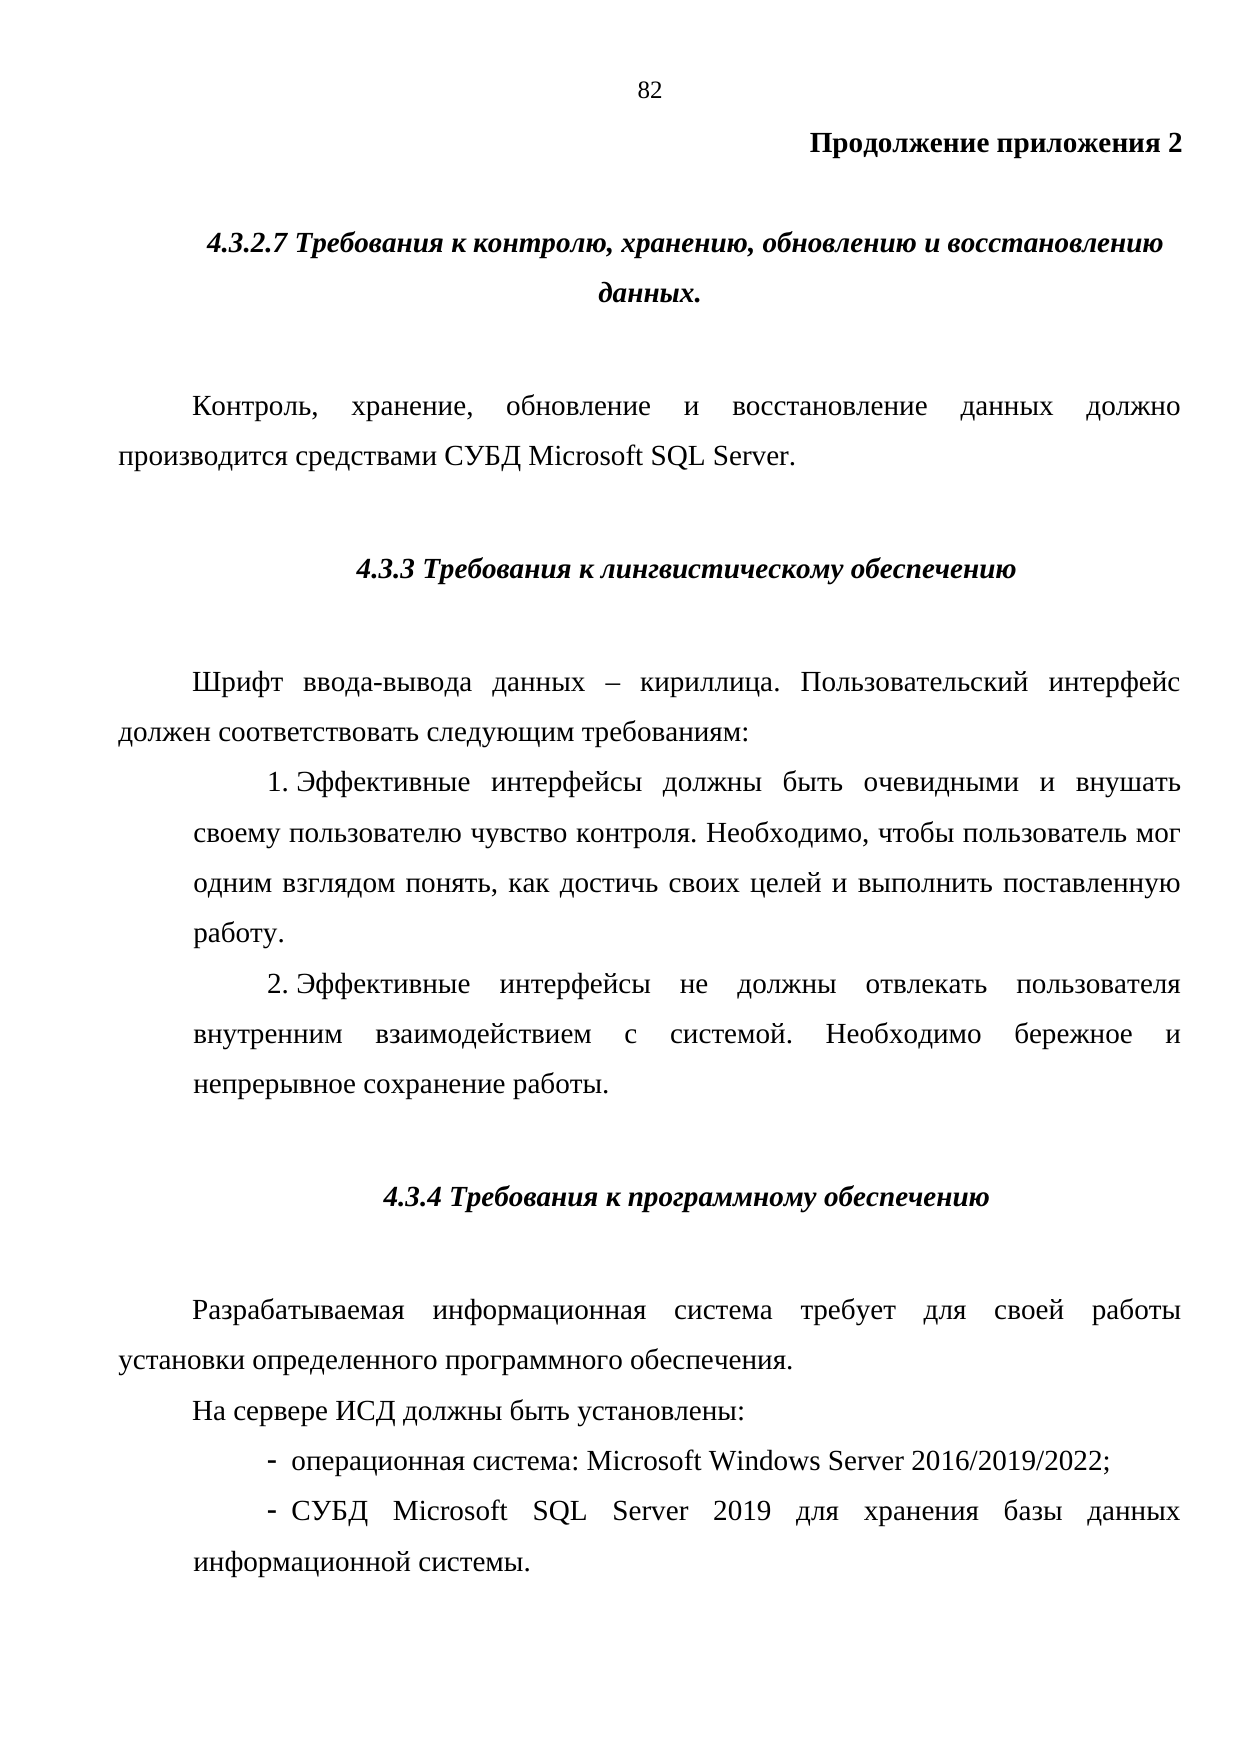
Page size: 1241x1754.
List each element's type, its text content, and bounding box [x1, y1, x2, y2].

list Продолжение приложения 2 [118, 125, 1183, 159]
subtitle 4.3.2.7 Требования к контролю, хранению, обновлению и восстановлению данных. [118, 225, 1182, 309]
list операционная система: Microsoft Windows Server 2016/2019/2022; [193, 1443, 1182, 1477]
subtitle 4.3.3 Требования к лингвистическому обеспечению [118, 551, 1182, 584]
list Эффективные интерфейсы должны быть очевидными и внушать своему пользователю чувство контроля. Необходимо, чтобы пользователь мог одним взглядом понять, как достичь своих целей и выполнить поставленную работу. [193, 764, 1182, 949]
text Контроль, хранение, обновление и восстановление данных должно производится средствами СУБД Microsoft SQL Server. [118, 388, 1182, 472]
list Эффективные интерфейсы не должны отвлекать пользователя внутренним взаимодействием с системой. Необходимо бережное и непрерывное сохранение работы. [193, 966, 1182, 1100]
text Разрабатываемая информационная система требует для своей работы установки определенного программного обеспечения. [118, 1292, 1182, 1376]
text На сервере ИСД должны быть установлены: [118, 1393, 1182, 1426]
subtitle 4.3.4 Требования к программному обеспечению [118, 1179, 1182, 1213]
text Шрифт ввода-вывода данных – кириллица. Пользовательский интерфейс должен соответствовать следующим требованиям: [118, 664, 1182, 748]
list СУБД Microsoft SQL Server 2019 для хранения базы данных информационной системы. [193, 1493, 1182, 1577]
